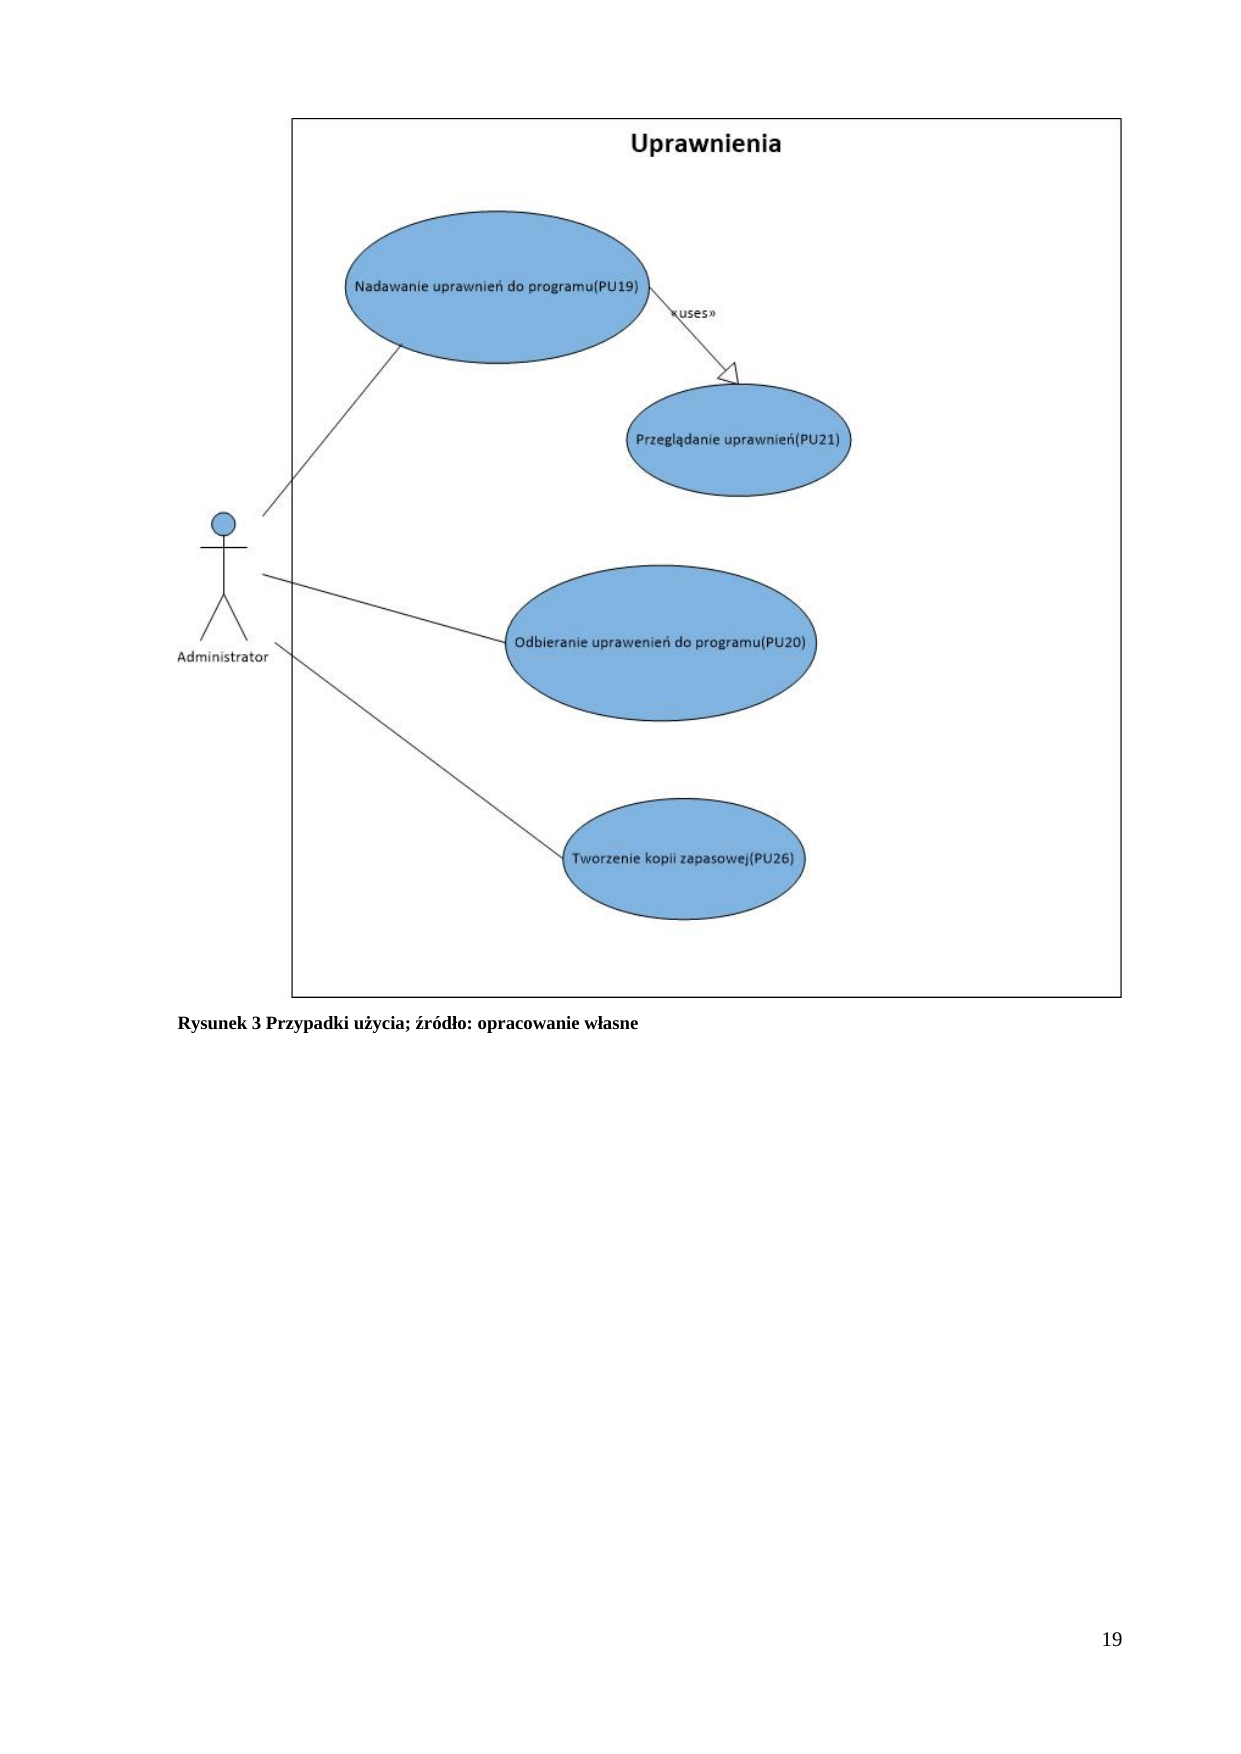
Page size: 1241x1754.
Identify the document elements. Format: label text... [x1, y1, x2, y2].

text Rysunek 3 Przypadki użycia; źródło: opracowanie własne [177, 1012, 1122, 1033]
picture [177, 118, 1123, 998]
